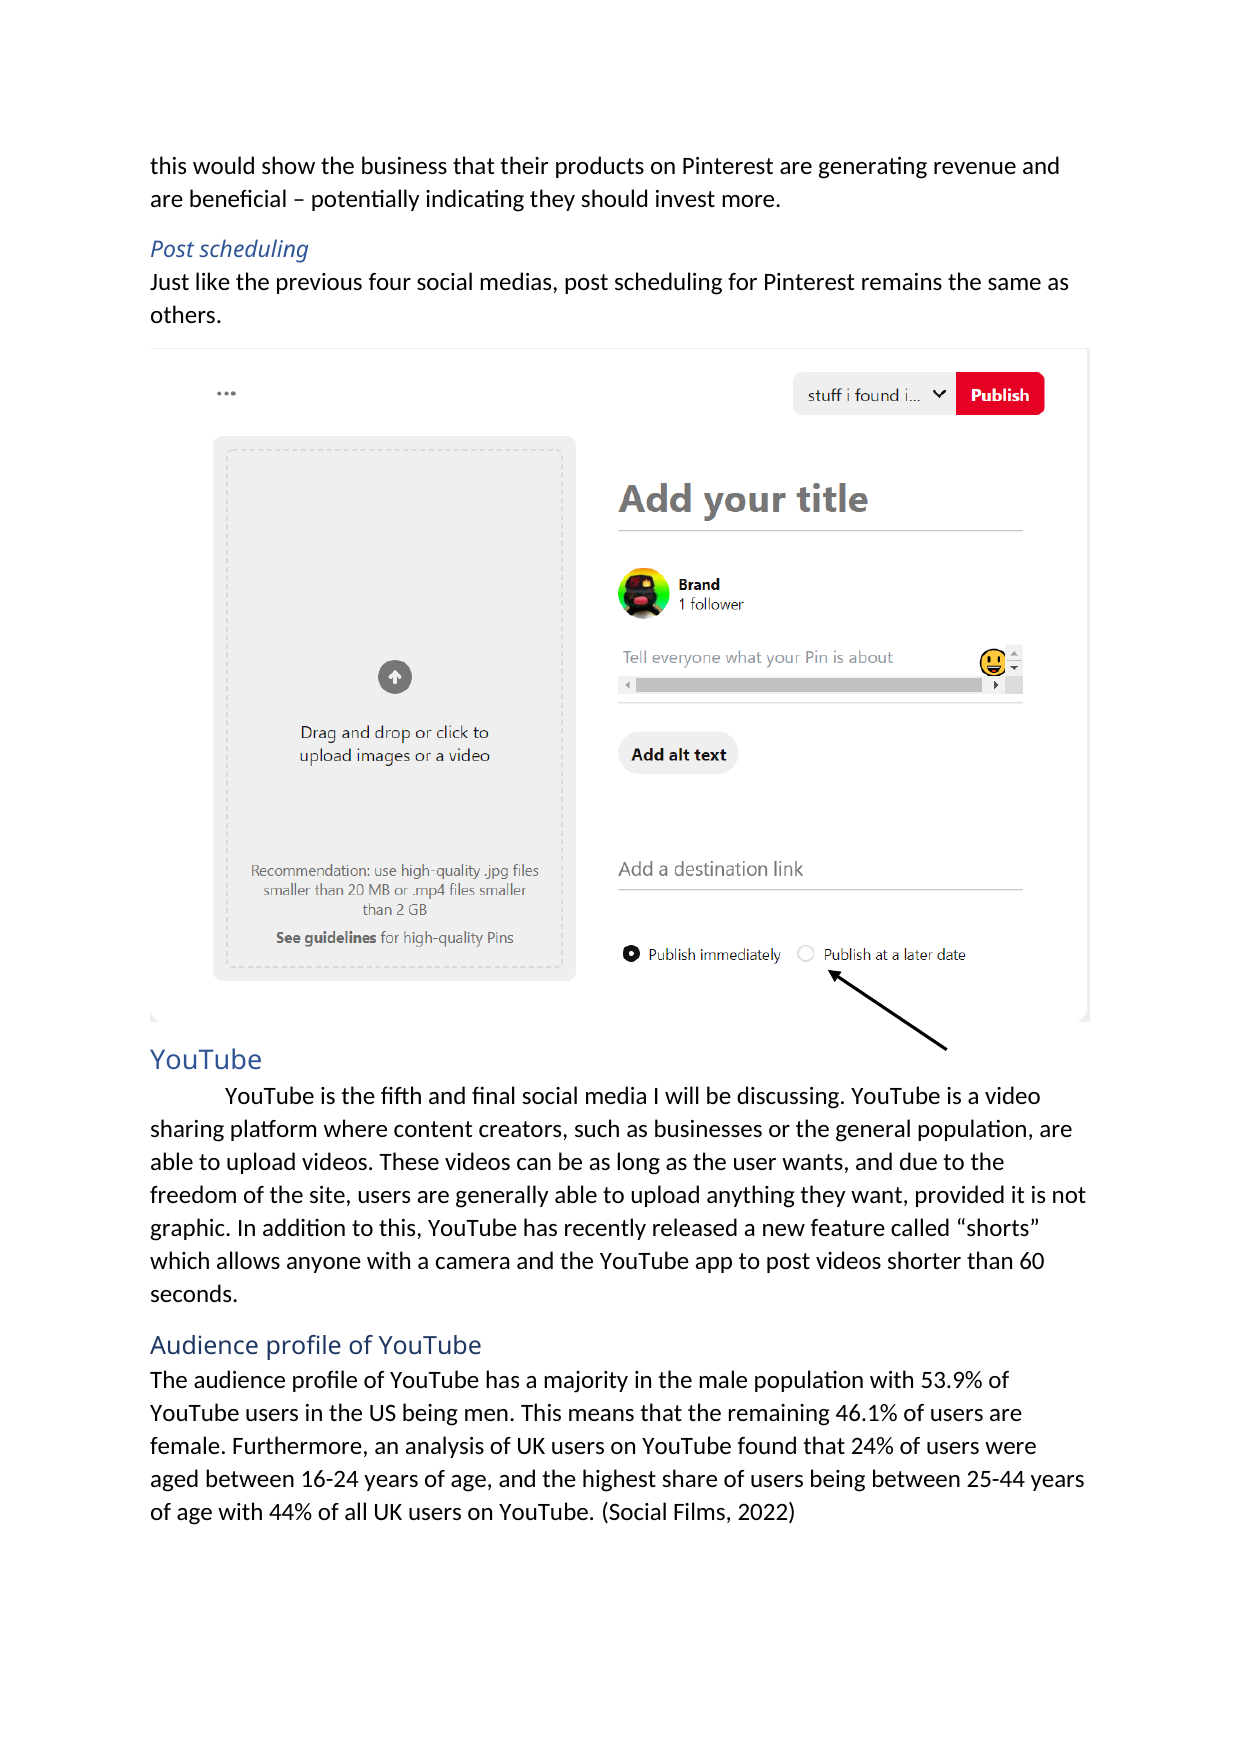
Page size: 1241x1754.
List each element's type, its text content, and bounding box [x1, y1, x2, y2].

text Just like the previous four social medias, post scheduling for Pinterest remains the same as others. [150, 266, 1090, 330]
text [150, 150, 1090, 213]
text YouTube is the fifth and final social media I will be discussing. YouTube is a video sharing platform where content creators, such as businesses or the general population, are able to upload videos. These videos can be as long as the user wants, and due to the freedom of the site, users are generally able to upload anything they want, provided it is not graphic. In addition to this, YouTube has recently released a new feature called “shorts” which allows anyone with a camera and the YouTube app to post videos shorter than 60 seconds. [150, 1080, 1090, 1308]
picture [150, 348, 1091, 1022]
subtitle Audience profile of YouTube [150, 1327, 1090, 1361]
text The audience profile of YouTube has a majority in the male population with 53.9% of YouTube users in the US being men. This means that the remaining 46.1% of users are female. Furthermore, an analysis of UK users on YouTube found that 24% of users were aged between 16-24 years of age, and the highest share of users being between 25-44 years of age with 44% of all UK users on YouTube. [150, 1364, 1090, 1526]
subtitle YouTube [150, 1040, 1090, 1077]
subtitle Post scheduling [150, 232, 1090, 264]
